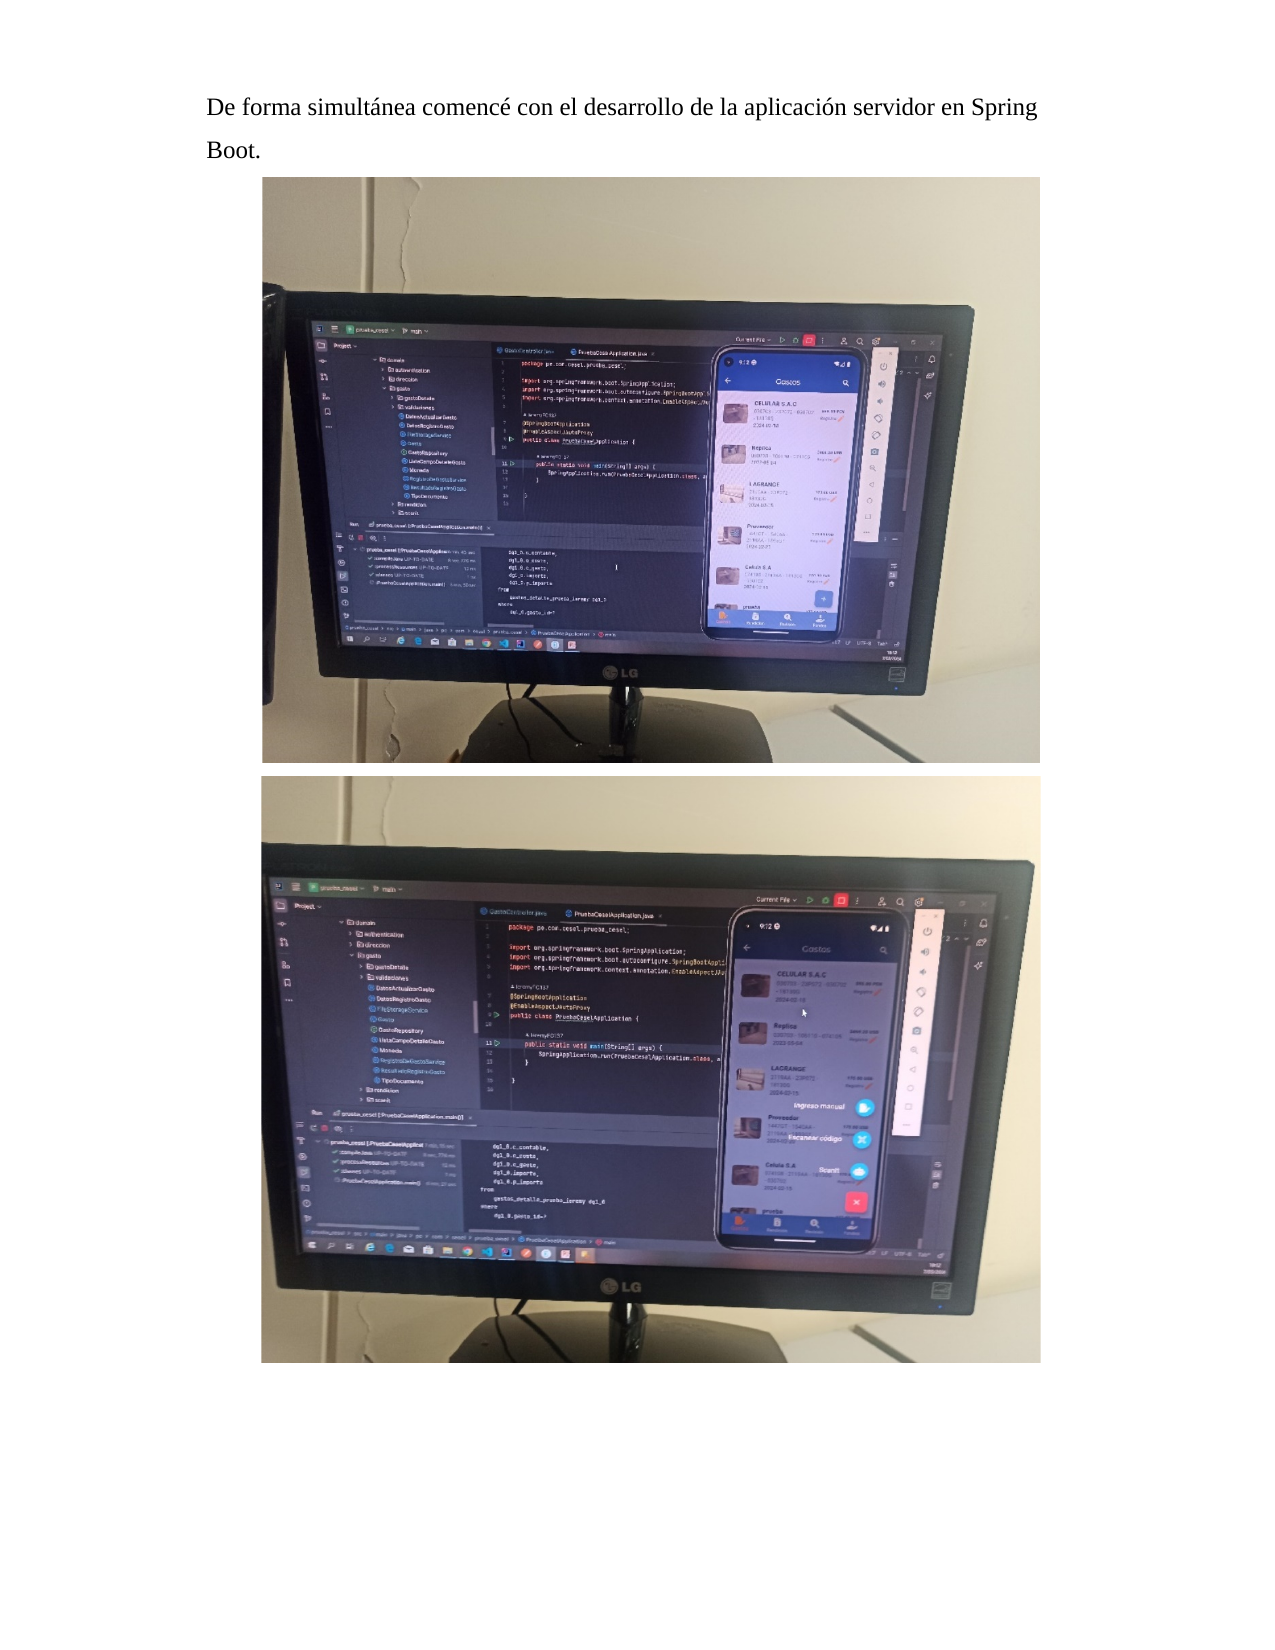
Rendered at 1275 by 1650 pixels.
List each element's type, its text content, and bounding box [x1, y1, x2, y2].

text De forma simultánea comencé con el desarrollo de la aplicación servidor en Spring Boot. [206, 92, 1096, 163]
picture [261, 776, 1041, 1363]
picture [262, 177, 1040, 763]
